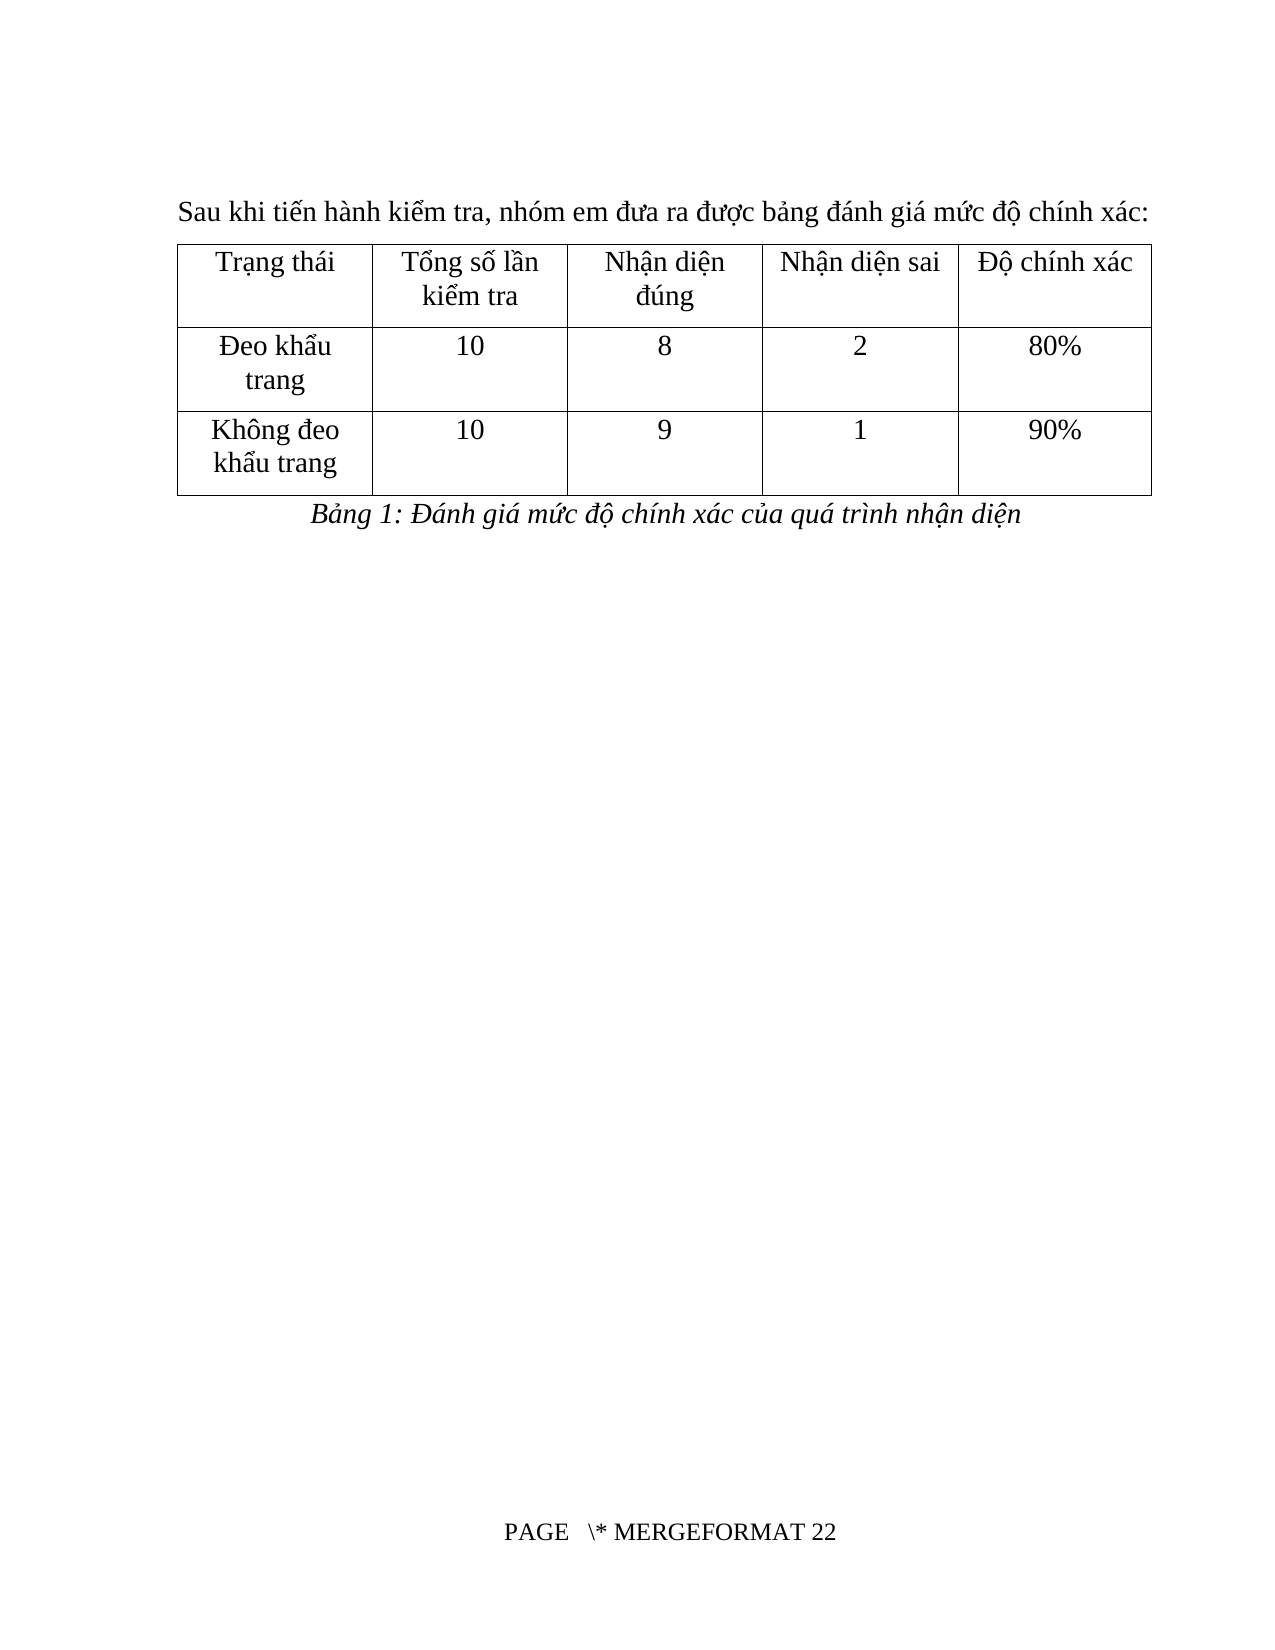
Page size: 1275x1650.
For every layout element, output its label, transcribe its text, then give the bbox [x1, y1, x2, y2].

table_header Nhận diện đúng [568, 245, 762, 327]
table_header Độ chính xác [959, 245, 1151, 327]
table_cell 10 [373, 412, 567, 495]
table_cell 9 [568, 412, 762, 495]
table_cell 2 [763, 328, 958, 411]
table_cell 8 [568, 328, 762, 411]
table_cell Không đeo khẩu trang [178, 412, 372, 495]
text Bảng 1: Đánh giá mức độ chính xác của quá trình nhận diện [177, 496, 1157, 529]
table_header Nhận diện sai [763, 245, 958, 327]
table_cell 1 [763, 412, 958, 495]
table_cell 10 [373, 328, 567, 411]
table_header Trạng thái [178, 245, 372, 327]
text Sau khi tiến hành kiểm tra, nhóm em đưa ra được bảng đánh giá mức độ chính xác: [177, 194, 1157, 228]
table_cell Đeo khẩu trang [178, 328, 372, 411]
table_cell 90% [959, 412, 1151, 495]
table_cell 80% [959, 328, 1151, 411]
table_header Tổng số lần kiểm tra [373, 245, 567, 327]
